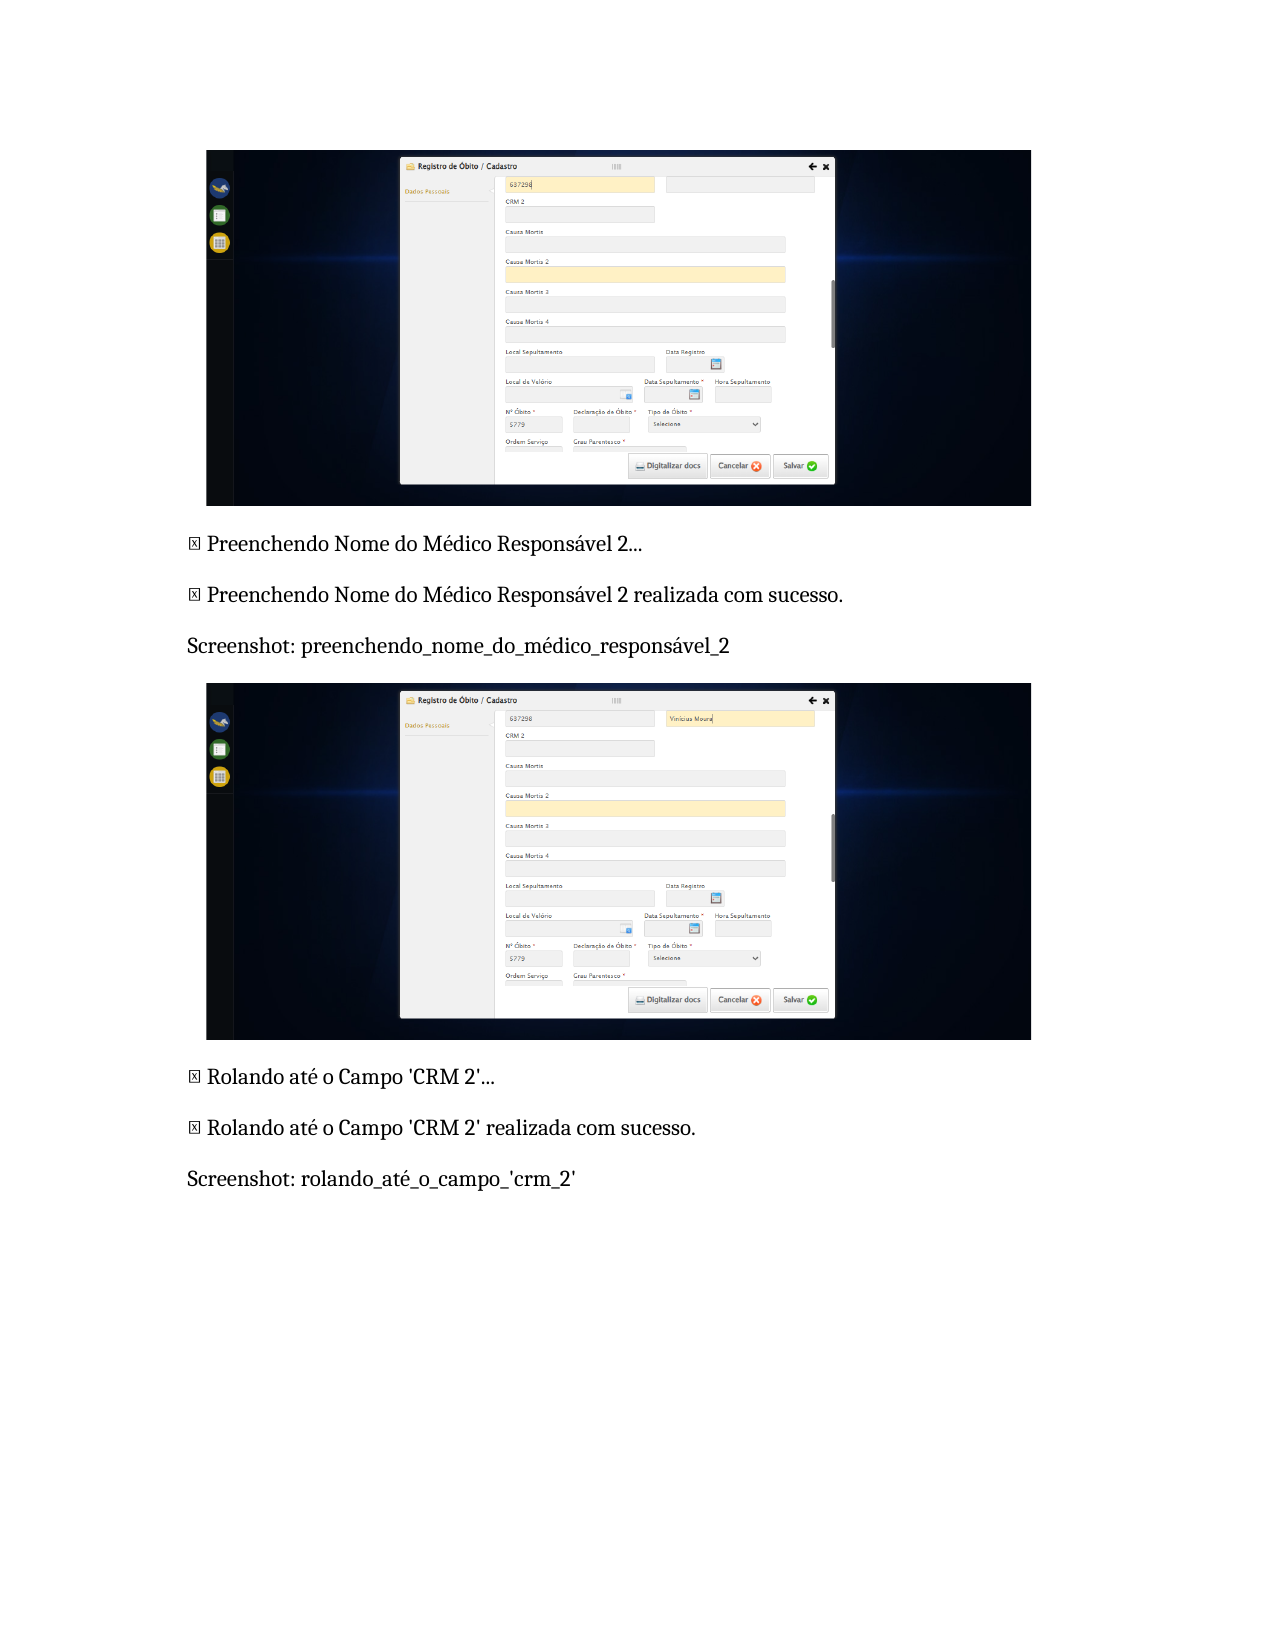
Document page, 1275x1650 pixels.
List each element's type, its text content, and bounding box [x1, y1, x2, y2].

picture [206, 150, 1032, 506]
text ✅ Rolando até o Campo 'CRM 2' realizada com sucesso. [187, 1115, 1087, 1141]
text Screenshot: preenchendo_nome_do_médico_responsável_2 [187, 632, 1087, 659]
text 🔄 Preenchendo Nome do Médico Responsável 2... [187, 530, 1087, 557]
picture [206, 683, 1032, 1040]
text Screenshot: rolando_até_o_campo_'crm_2' [187, 1166, 1087, 1192]
text ✅ Preenchendo Nome do Médico Responsável 2 realizada com sucesso. [187, 581, 1087, 608]
text 🔄 Rolando até o Campo 'CRM 2'... [187, 1064, 1087, 1090]
